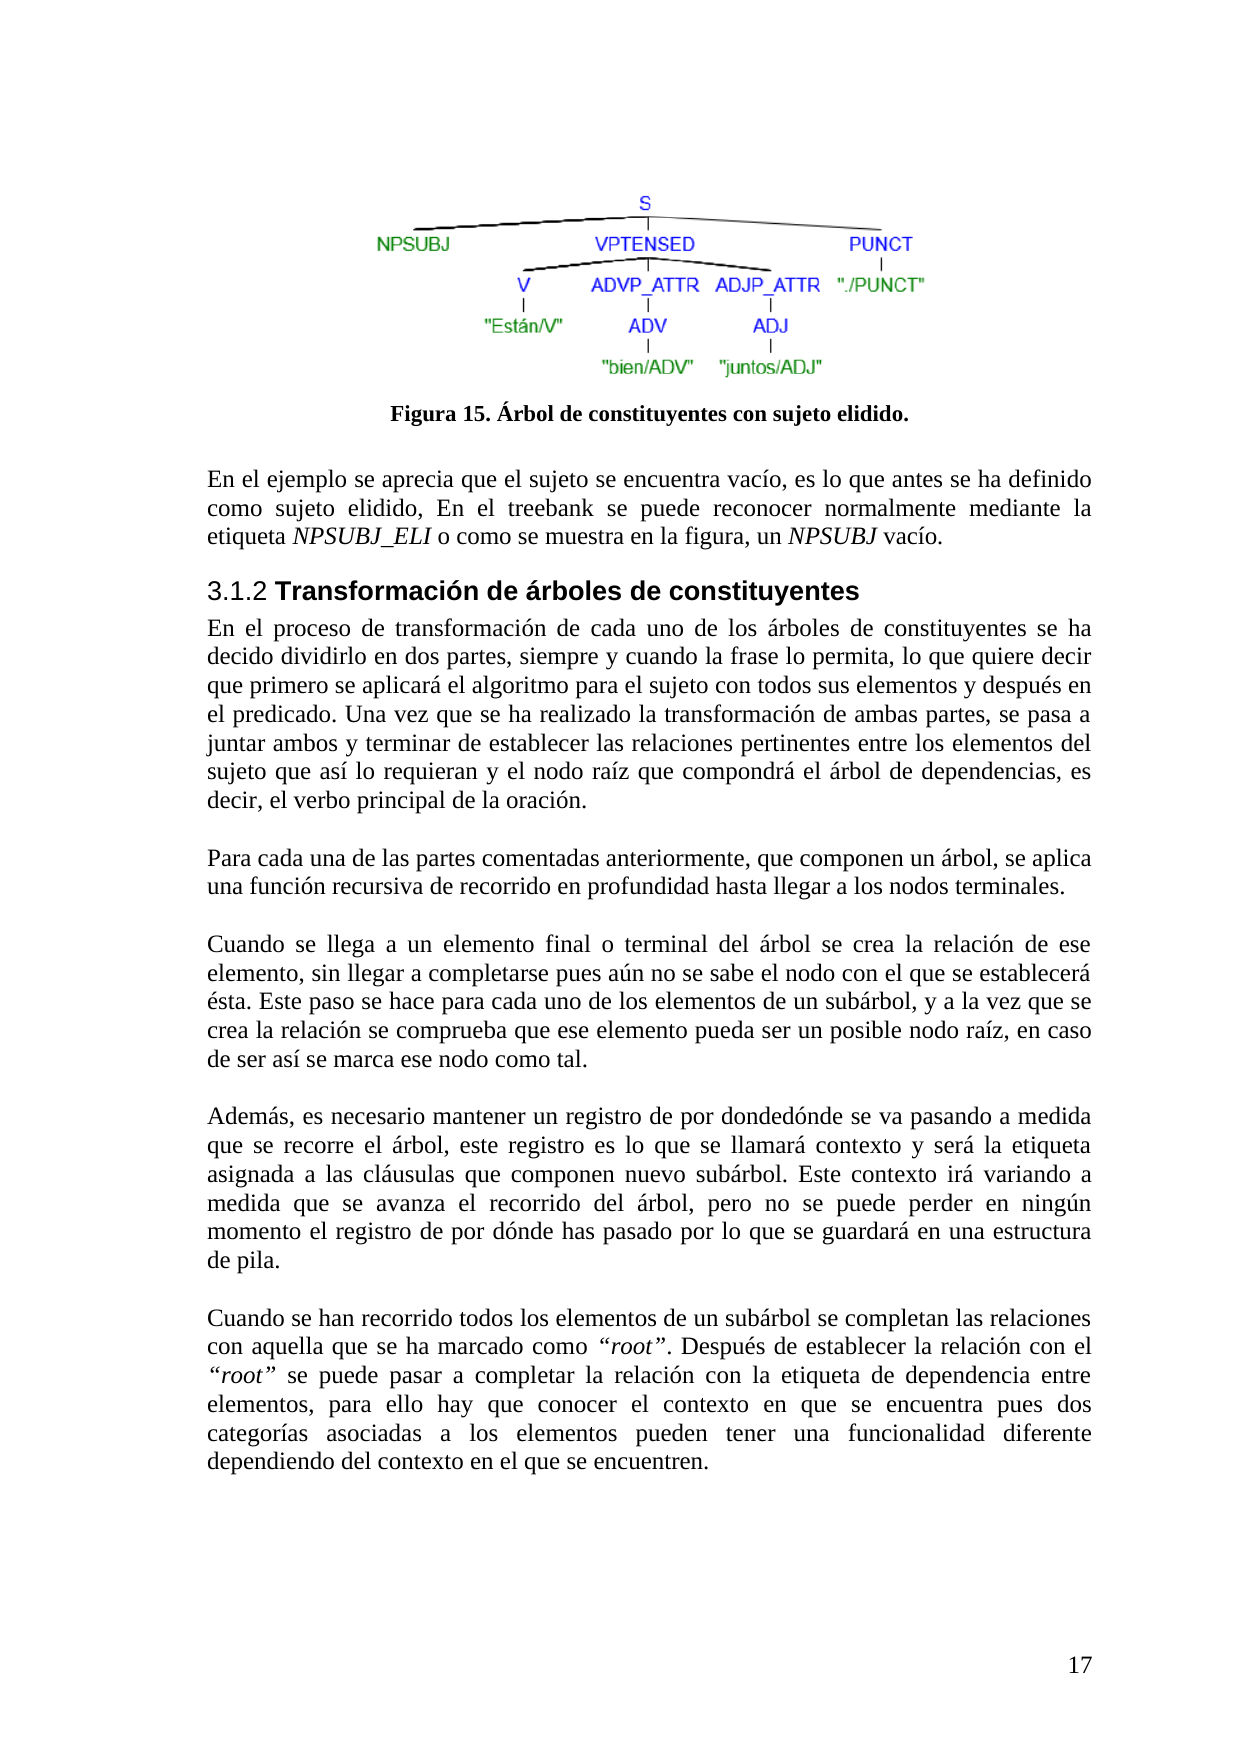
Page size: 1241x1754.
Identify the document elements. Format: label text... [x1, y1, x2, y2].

text Cuando se han recorrido todos los elementos de un subárbol se completan las relaciones con aquella que se ha marcado como “root”. Después de establecer la relación con el “root” se puede pasar a completar la relación con la etiqueta de dependencia entre elementos, para ello hay que conocer el contexto en que se encuentra pues dos categorías asociadas a los elementos pueden tener una funcionalidad diferente dependiendo del contexto en el que se encuentren. [207, 1303, 1092, 1475]
text En el proceso de transformación de cada uno de los árboles de constituyentes se ha decido dividirlo en dos partes, siempre y cuando la frase lo permita, lo que quiere decir que primero se aplicará el algoritmo para el sujeto con todos sus elementos y después en el predicado. Una vez que se ha realizado la transformación de ambas partes, se pasa a juntar ambos y terminar de establecer las relaciones pertinentes entre los elementos del sujeto que así lo requieran y el nodo raíz que compondrá el árbol de dependencias, es decir, el verbo principal de la oración. [207, 613, 1092, 814]
picture [364, 190, 935, 388]
text Cuando se llega a un elemento final o terminal del árbol se crea la relación de ese elemento, sin llegar a completarse pues aún no se sabe el nodo con el que se establecerá ésta. Este paso se hace para cada uno de los elementos de un subárbol, y a la vez que se crea la relación se comprueba que ese elemento pueda ser un posible nodo raíz, en caso de ser así se marca ese nodo como tal. [207, 929, 1092, 1073]
text Además, es necesario mantener un registro de por se va pasando a medida que se recorre el árbol, este registro es lo que se llamará contexto y será la etiqueta asignada a las cláusulas que componen nuevo subárbol. Este contexto irá variando a medida que se avanza el recorrido del árbol, pero no se puede perder en ningún momento el registro de por dónde has pasado por lo que se guardará en una estructura de pila. [207, 1101, 1092, 1274]
text En el ejemplo se aprecia que el sujeto se encuentra vacío, es lo que antes se ha definido como sujeto elidido, En el treebank se puede reconocer normalmente mediante la etiqueta NPSUBJ_ELI o como se muestra en la figura, un NPSUBJ vacío. [207, 464, 1092, 550]
text Figura 15. Árbol de constituyentes con sujeto elidido. [207, 400, 1092, 426]
subtitle Transformación de árboles de constituyentes [207, 575, 1092, 606]
text Para cada una de las partes comentadas anteriormente, que componen un árbol, se aplica una función recursiva de recorrido en profundidad hasta llegar a los nodos terminales. [207, 843, 1092, 900]
